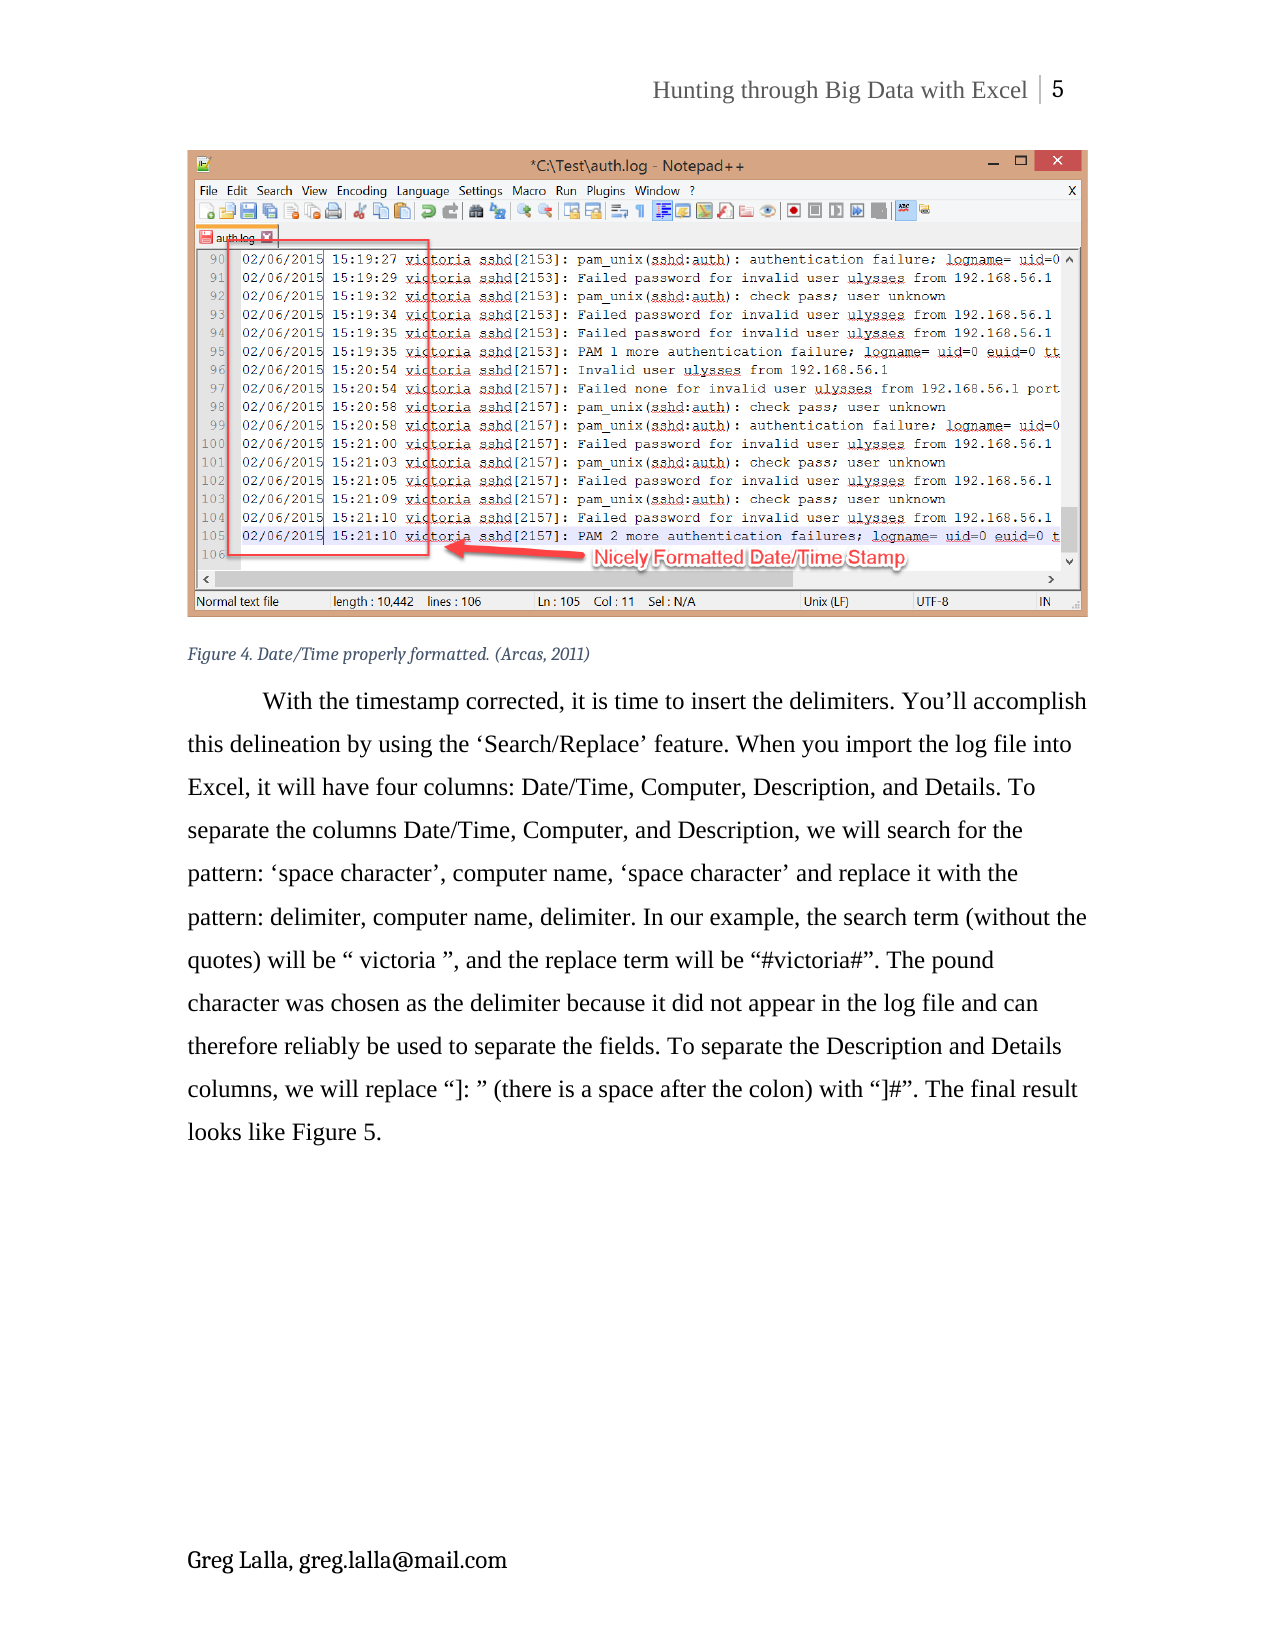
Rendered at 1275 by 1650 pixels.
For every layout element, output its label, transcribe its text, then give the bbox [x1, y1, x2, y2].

text With the timestamp corrected, it is time to insert the delimiters. You’ll accomplish this delineation by using the ‘Search/Replace’ feature. When you import the log file into Excel, it will have four columns: Date/Time, Computer, Description, and Details. To separate the columns Date/Time, Computer, and Description, we will search for the pattern: ‘space character’, computer name, ‘space character’ and replace it with the pattern: delimiter, computer name, delimiter. In our example, the search term (without the quotes) will be “ victoria ”, and the replace term will be “#victoria#”. The pound character was chosen as the delimiter because it did not appear in the log file and can therefore reliably be used to separate the fields. To separate the Description and Details columns, we will replace “]: ” (there is a space after the colon) with “]#”. The final result looks like Figure 5. [187, 686, 1087, 1146]
picture [187, 150, 1088, 617]
